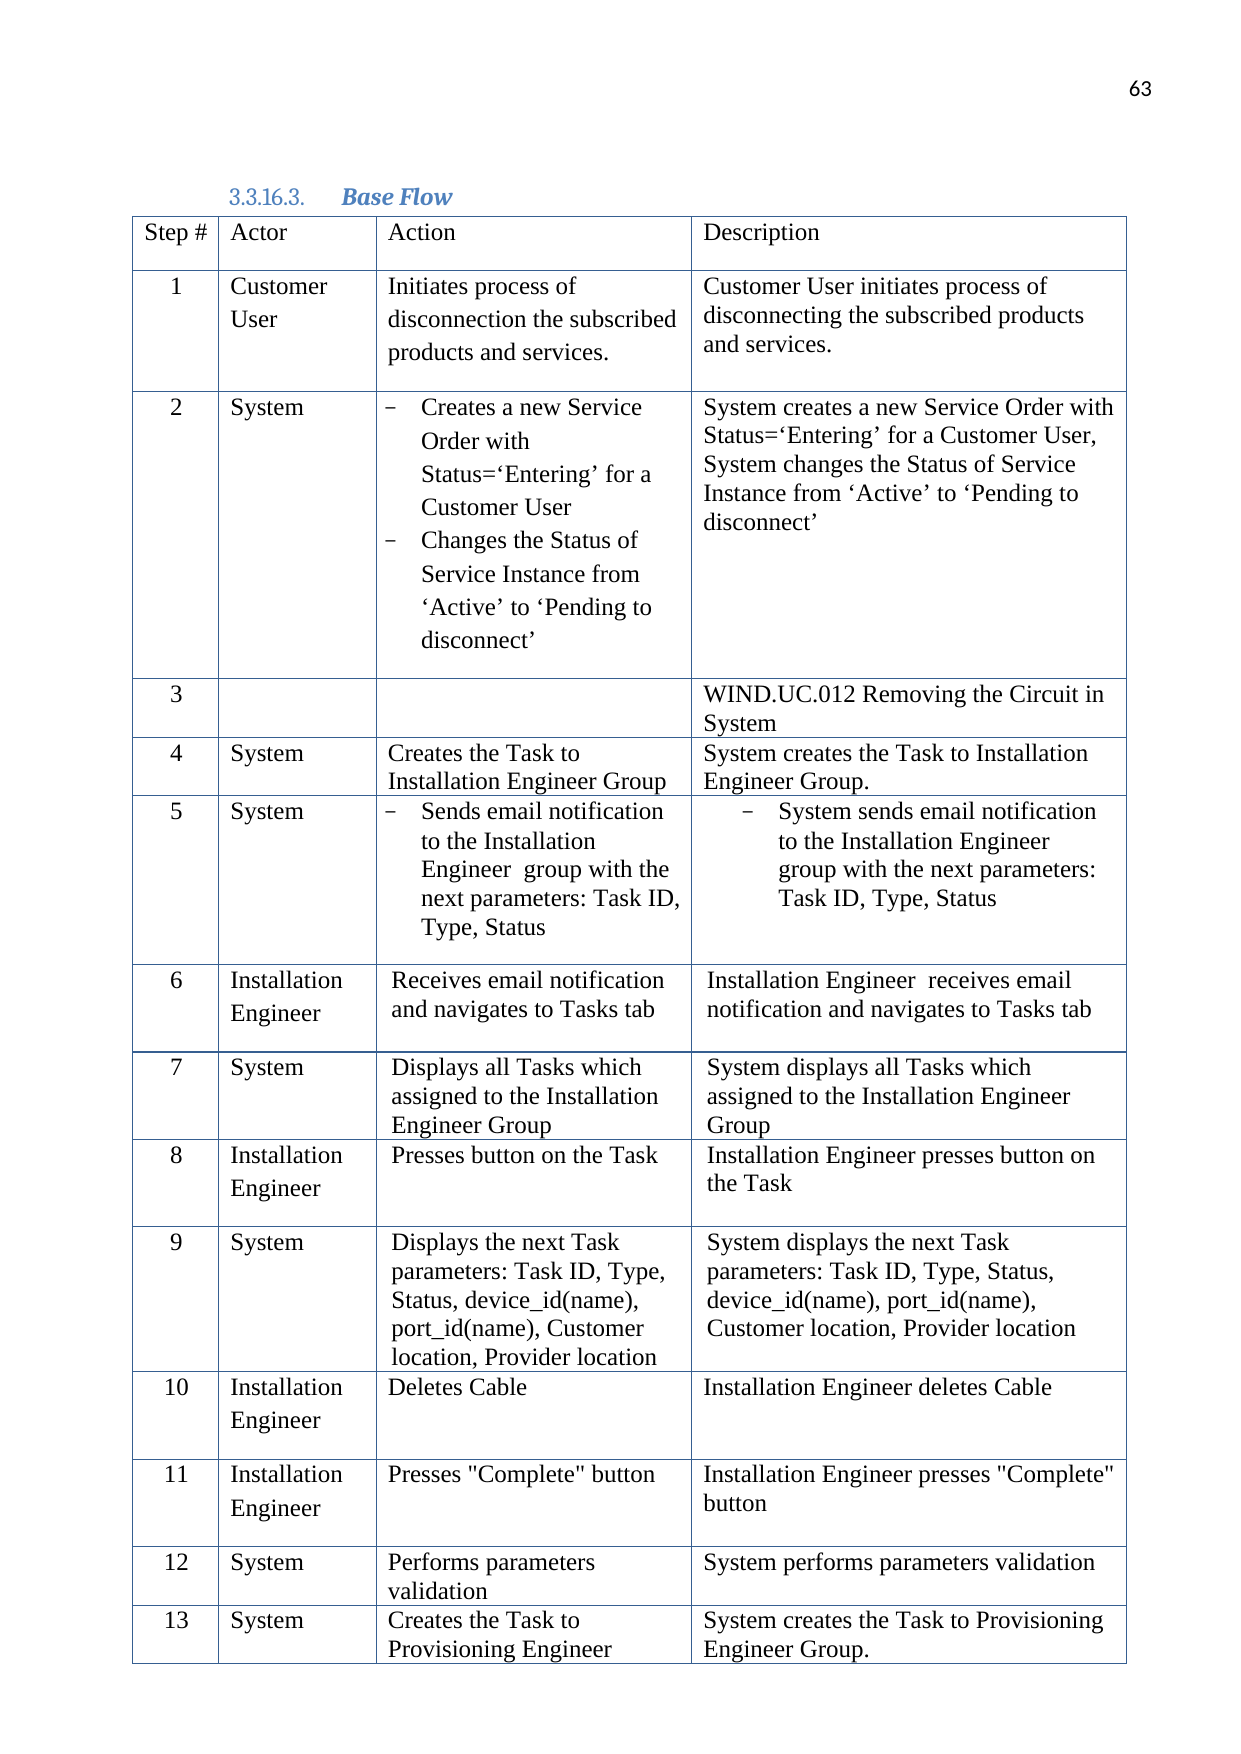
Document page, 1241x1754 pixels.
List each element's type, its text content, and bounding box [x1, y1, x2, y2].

table_cell System [219, 1053, 376, 1139]
subtitle Base Flow [229, 183, 1152, 212]
table_cell 8 [133, 1140, 218, 1226]
table_cell Installation Engineer [219, 1372, 376, 1458]
table_cell System creates a new Service Order with Status=‘Entering’ for a Customer User, System changes the Status of Service Instance from ‘Active’ to ‘Pending to disconnect’ [692, 392, 1126, 678]
table_cell System displays the next Task parameters: Task ID, Type, Status, device_id(name), port_id(name), Customer location, Provider location [692, 1227, 1126, 1371]
table_cell Installation Engineer receives email notification and navigates to Tasks tab [692, 965, 1126, 1051]
table_cell 1 [133, 271, 218, 391]
table_cell 9 [133, 1227, 218, 1371]
table_cell 4 [133, 738, 218, 795]
table_cell System [219, 1606, 376, 1663]
table_cell System sends email notification to the Installation Engineer group with the next parameters: Task ID, Type, Status [692, 796, 1126, 964]
table_cell 10 [133, 1372, 218, 1458]
table_header Step # [133, 217, 218, 270]
table_cell Customer User initiates process of disconnecting the subscribed products and services. [692, 271, 1126, 391]
table_cell [219, 679, 376, 737]
table_cell Creates the Task to Installation Engineer Group [377, 738, 691, 795]
table_cell 2 [133, 392, 218, 678]
table_cell 3 [133, 679, 218, 737]
table_cell Installation Engineer [219, 965, 376, 1051]
table_cell Sends email notification to the Installation Engineer group with the next parameters: Task ID, Type, Status [377, 796, 691, 964]
table_cell Initiates process of disconnection the subscribed products and services. [377, 271, 691, 391]
table_cell Displays the next Task parameters: Task ID, Type, Status, device_id(name), port_id(name), Customer location, Provider location [377, 1227, 691, 1371]
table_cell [692, 1606, 1126, 1663]
table_cell System [219, 1227, 376, 1371]
table_cell System performs parameters validation [692, 1547, 1126, 1604]
table_cell Deletes Cable [377, 1372, 691, 1458]
table_cell Presses "Complete" button [377, 1460, 691, 1546]
table_cell Performs parameters validation [377, 1547, 691, 1604]
table_cell Receives email notification and navigates to Tasks tab [377, 965, 691, 1051]
table_cell WIND.UC.012 Removing the Circuit in System [692, 679, 1126, 737]
table_cell System [219, 1547, 376, 1604]
table_cell 5 [133, 796, 218, 964]
table_header Action [377, 217, 691, 270]
table_cell Installation Engineer [219, 1460, 376, 1546]
table_cell Displays all Tasks which assigned to the Installation Engineer Group [377, 1053, 691, 1139]
table_cell 7 [133, 1053, 218, 1139]
table_cell System [219, 738, 376, 795]
table_cell System [219, 392, 376, 678]
table_cell System displays all Tasks which assigned to the Installation Engineer Group [692, 1053, 1126, 1139]
table_cell 13 [133, 1606, 218, 1663]
table_cell System creates the Task to Installation Engineer Group. [692, 738, 1126, 795]
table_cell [377, 1606, 691, 1663]
table_cell Installation Engineer deletes Cable [692, 1372, 1126, 1458]
table_cell Creates a new Service Order with Status=‘Entering’ for a Customer User Changes the Status of Service Instance from ‘Active’ to ‘Pending to disconnect’ [377, 392, 691, 678]
table_cell Installation Engineer [219, 1140, 376, 1226]
table_cell 11 [133, 1460, 218, 1546]
table_header Actor [219, 217, 376, 270]
table_cell Installation Engineer presses button on the Task [692, 1140, 1126, 1226]
table_cell Installation Engineer presses "Complete" button [692, 1460, 1126, 1546]
table_cell Customer User [219, 271, 376, 391]
table_header Description [692, 217, 1126, 270]
table_cell Presses button on the Task [377, 1140, 691, 1226]
table_cell System [219, 796, 376, 964]
table_cell 6 [133, 965, 218, 1051]
table_cell 12 [133, 1547, 218, 1604]
table_cell [377, 679, 691, 737]
